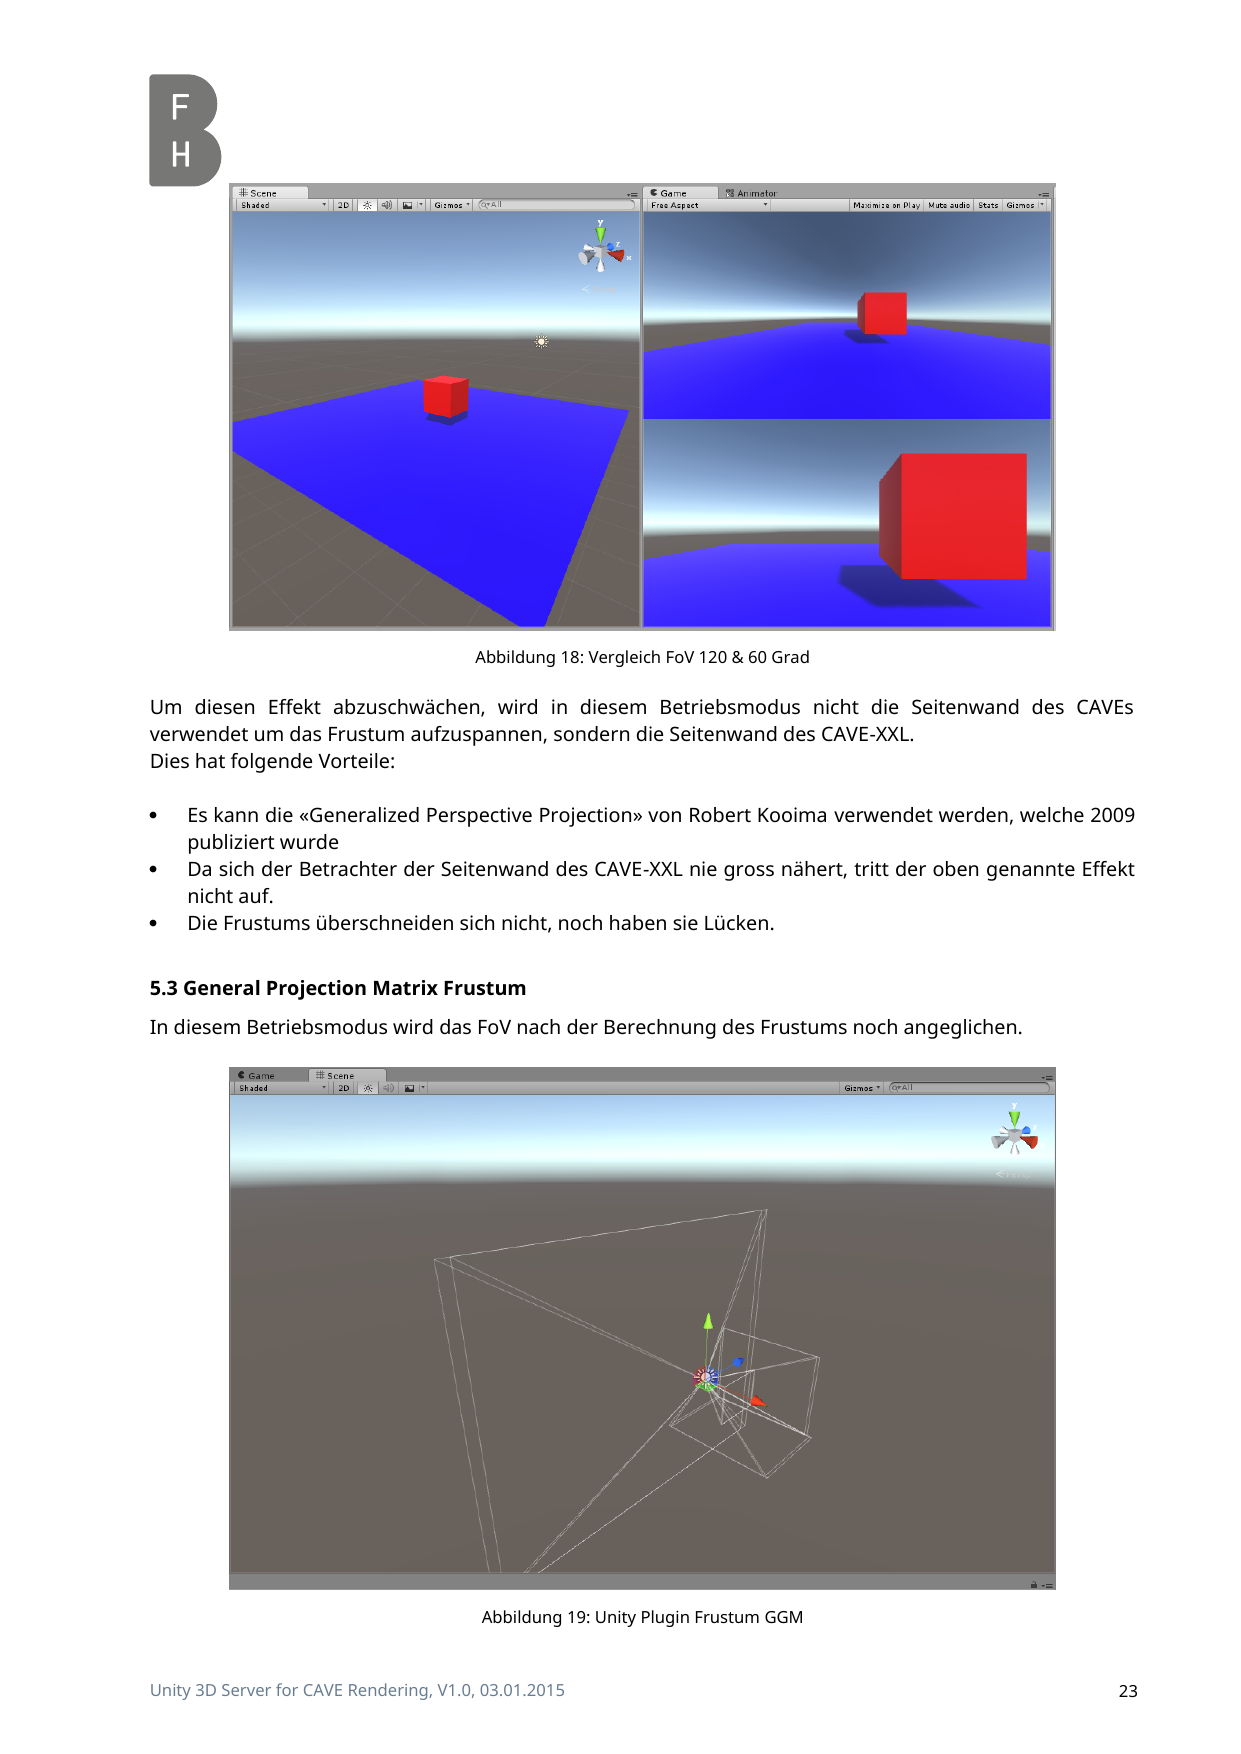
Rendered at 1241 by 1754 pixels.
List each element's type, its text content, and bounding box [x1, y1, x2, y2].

text Um diesen Effekt abzuschwächen, wird in diesem Betriebsmodus nicht die Seitenwand des CAVEs verwendet um das Frustum aufzuspannen, sondern die Seitenwand des CAVE-XXL. [149, 694, 1136, 748]
list Es kann die «Generalized Perspective Projection» von Robert Kooima verwendet werden, welche 2009 publiziert wurde [149, 802, 1136, 856]
text In diesem Betriebsmodus wird das FoV nach der Berechnung des Frustums noch angeglichen. [149, 1013, 1136, 1040]
picture [229, 1067, 1056, 1590]
text Dies hat folgende Vorteile: [149, 748, 1136, 774]
list Die Frustums überschneiden sich nicht, noch haben sie Lücken. [149, 909, 1136, 936]
list Da sich der Betrachter der Seitenwand des CAVE-XXL nie gross nähert, tritt der oben genannte Effekt nicht auf. [149, 856, 1136, 909]
picture [229, 183, 1056, 631]
subtitle General Projection Matrix Frustum [149, 974, 1136, 1001]
